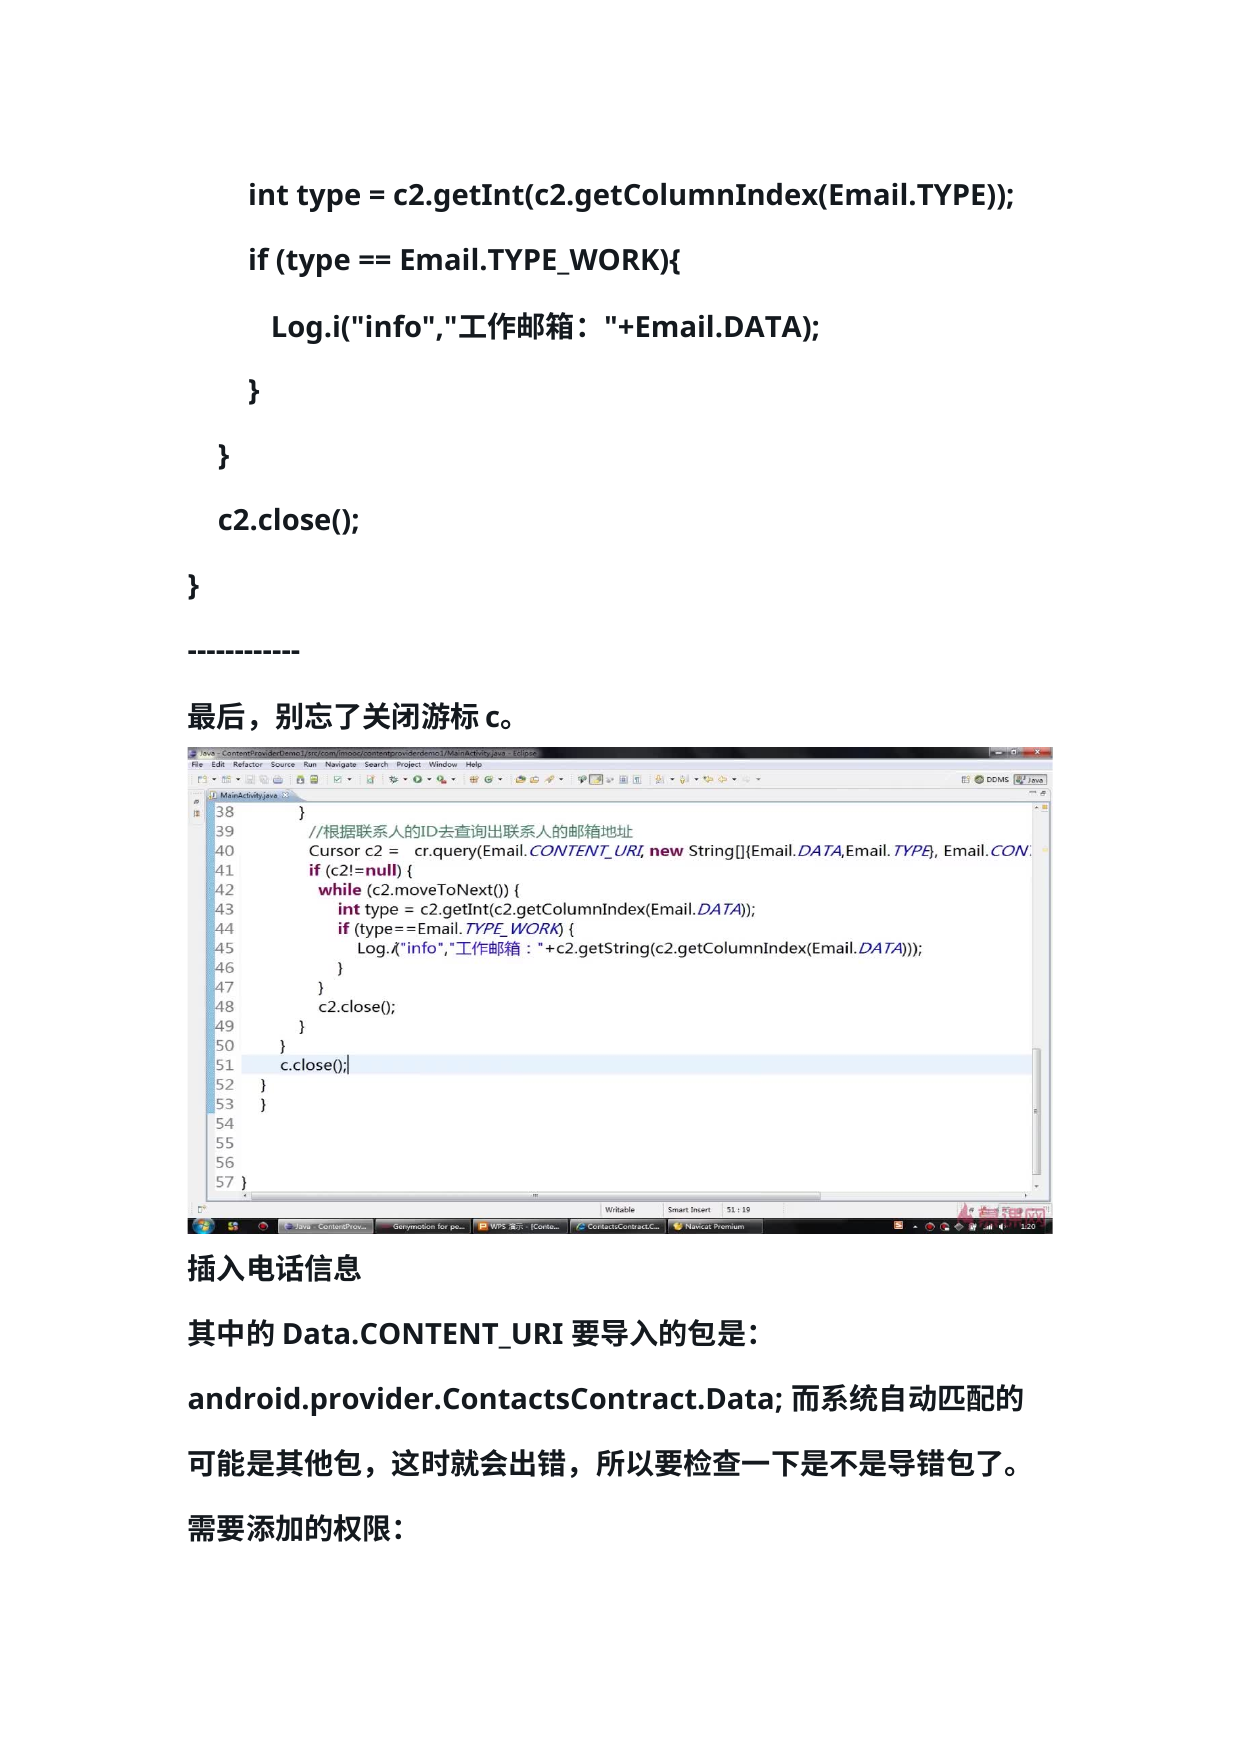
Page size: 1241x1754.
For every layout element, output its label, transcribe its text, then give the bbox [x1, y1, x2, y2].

text 其中的 Data.CONTENT_URI 要导入的包是：android.provider.ContactsContract.Data; 而系统自动匹配的可能是其他包，这时就会出错，所以要检查一下是不是导错包了。 [187, 1299, 1053, 1494]
text 插入电话信息 [187, 1234, 1053, 1299]
text if (type == Email.TYPE_WORK){ [187, 227, 1053, 292]
text } [187, 552, 1053, 617]
text } [187, 357, 1053, 422]
text 需要添加的权限： [187, 1494, 1053, 1559]
text int type = c2.getInt(c2.getColumnIndex(Email.TYPE)); [187, 162, 1053, 227]
text c2.close(); [187, 487, 1053, 552]
picture [187, 747, 1053, 1234]
text 最后，别忘了关闭游标c。 [187, 682, 1053, 747]
text ------------ [187, 617, 1053, 682]
text Log.i("info","工作邮箱："+Email.DATA); [187, 292, 1053, 357]
text } [187, 422, 1053, 487]
